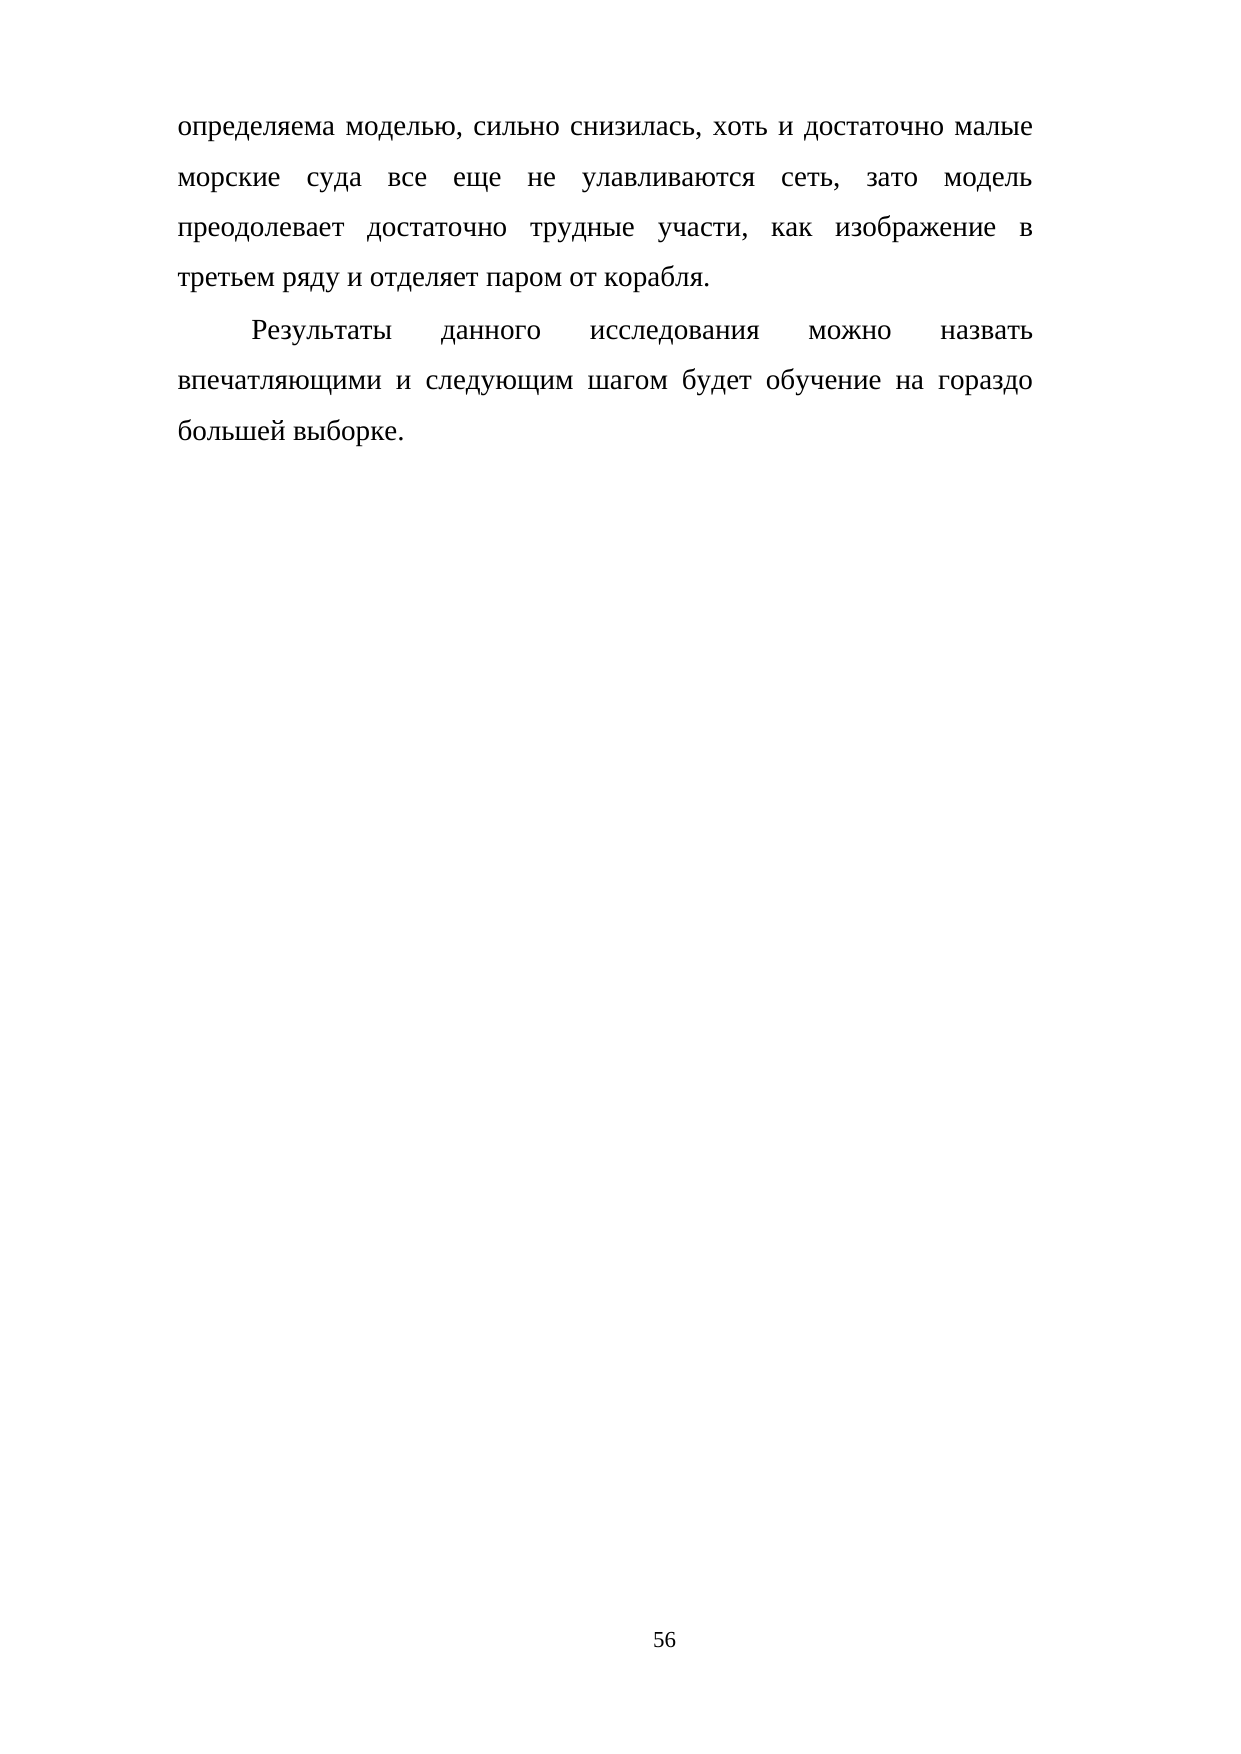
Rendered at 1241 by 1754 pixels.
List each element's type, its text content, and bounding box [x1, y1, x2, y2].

text Результаты данного исследования можно назвать впечатляющими и следующим шагом будет обучение на гораздо большей выборке. [177, 312, 1034, 446]
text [177, 108, 1034, 293]
